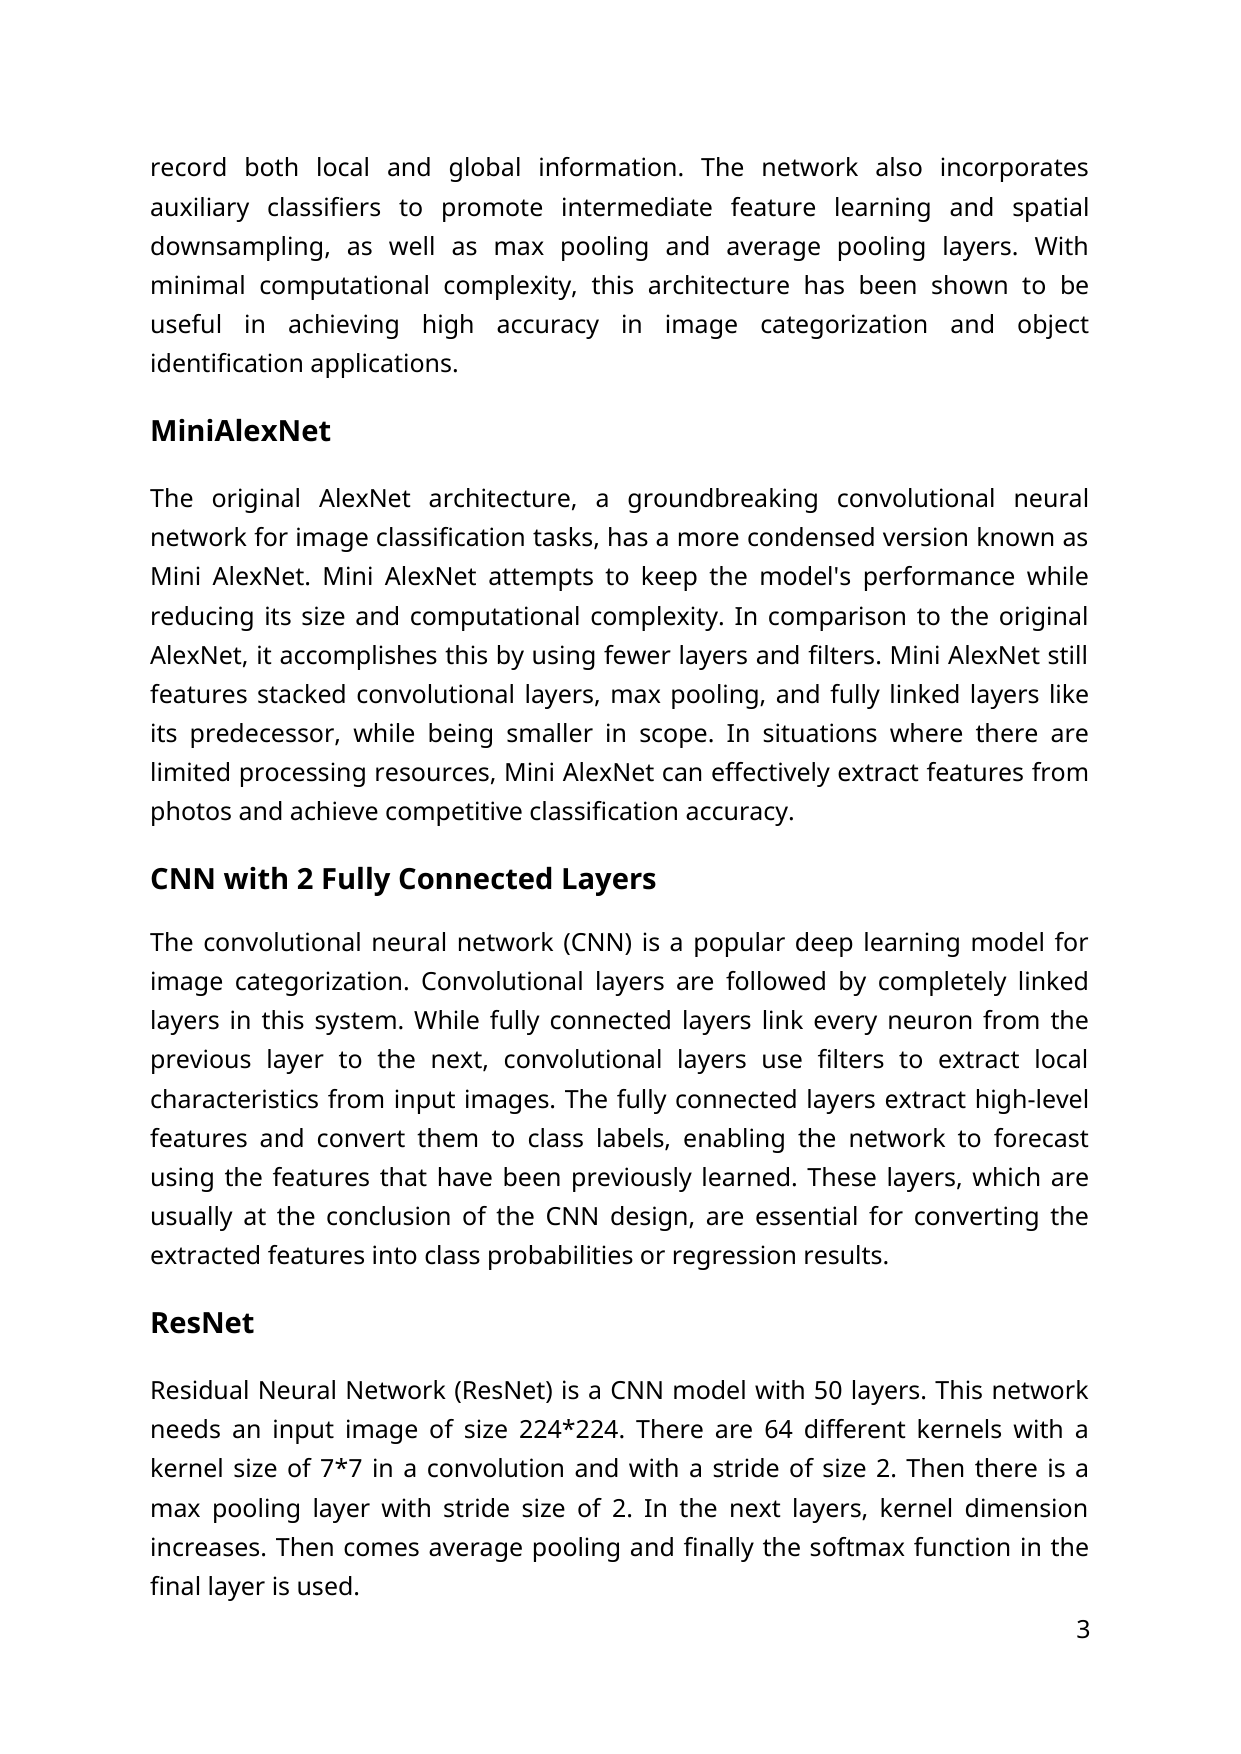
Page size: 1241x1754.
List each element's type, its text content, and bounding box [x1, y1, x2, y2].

text Residual Neural Network (ResNet) is a CNN model with 50 layers. This network needs an input image of size 224*224. There are 64 different kernels with a kernel size of 7*7 in a convolution and with a stride of size 2. Then there is a max pooling layer with stride size of 2. In the next layers, kernel dimension increases. Then comes average pooling and finally the softmax function in the final layer is used. [150, 1373, 1090, 1603]
text CNN with 2 Fully Connected Layers [150, 858, 1090, 898]
text The convolutional neural network (CNN) is a popular deep learning model for image categorization. Convolutional layers are followed by completely linked layers in this system. While fully connected layers link every neuron from the previous layer to the next, convolutional layers use filters to extract local characteristics from input images. The fully connected layers extract high-level features and convert them to class labels, enabling the network to forecast using the features that have been previously learned. These layers, which are usually at the conclusion of the CNN design, are essential for converting the extracted features into class probabilities or regression results. [150, 924, 1090, 1272]
text The original AlexNet architecture, a groundbreaking convolutional neural network for image classification tasks, has a more condensed version known as Mini AlexNet. Mini AlexNet attempts to keep the model's performance while reducing its size and computational complexity. In comparison to the original AlexNet, it accomplishes this by using fewer layers and filters. Mini AlexNet still features stacked convolutional layers, max pooling, and fully linked layers like its predecessor, while being smaller in scope. In situations where there are limited processing resources, Mini AlexNet can effectively extract features from photos and achieve competitive classification accuracy. [150, 481, 1090, 828]
text ResNet [150, 1302, 1090, 1342]
text MiniAlexNet [150, 410, 1090, 450]
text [150, 150, 1090, 380]
